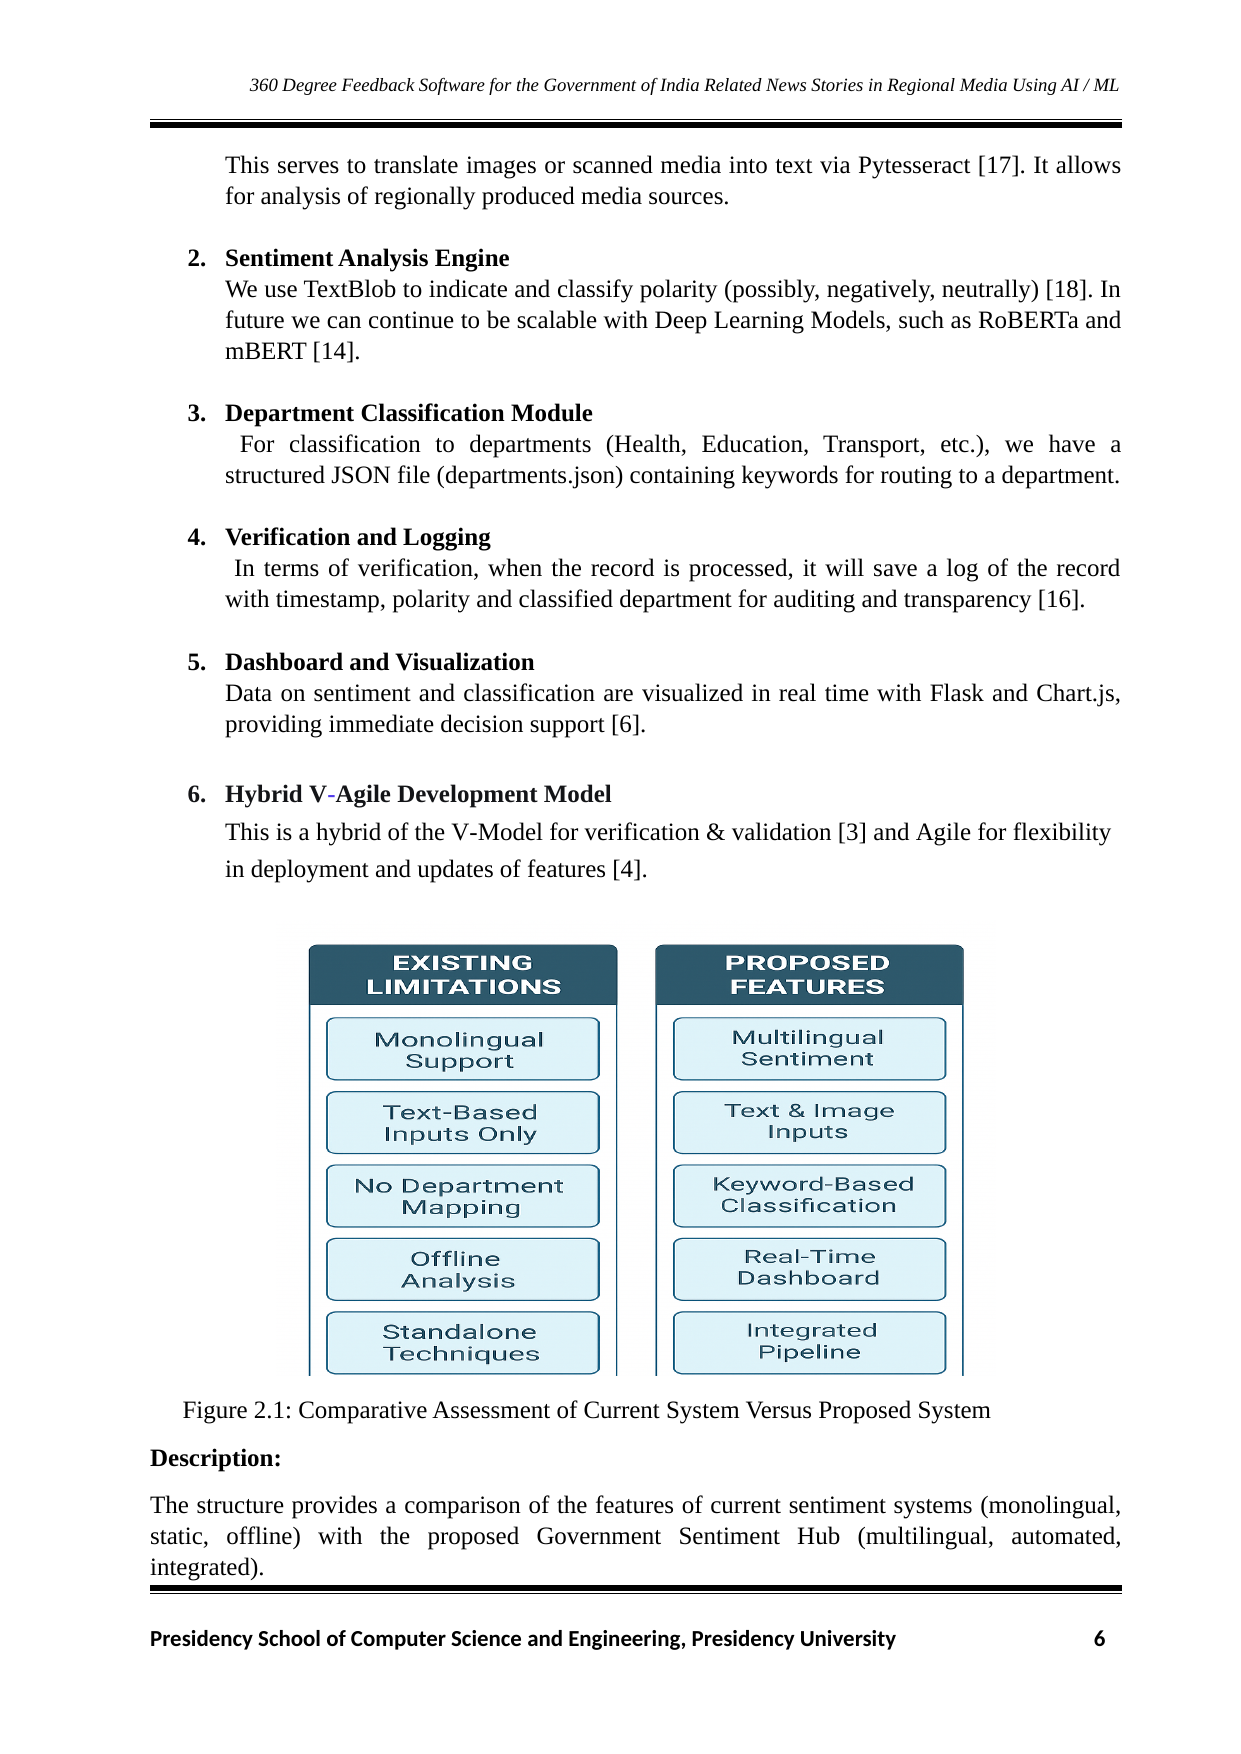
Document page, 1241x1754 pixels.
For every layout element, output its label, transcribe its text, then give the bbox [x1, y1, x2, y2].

list Data on sentiment and classification are visualized in real time with Flask and Chart.js, providing immediate decision support [6]. [225, 678, 1122, 737]
text Figure 2.1: Comparative Assessment of Current System Versus Proposed System [150, 1395, 1024, 1424]
list This is a hybrid of the V-Model for verification & validation [3] and Agile for flexibility in deployment and updates of features [4]. [225, 808, 1122, 883]
list We use TextBlob to indicate and classify polarity (possibly, negatively, neutrally) [18]. In future we can continue to be scalable with Deep Learning Models, such as RoBERTa and mBERT [14]. [225, 274, 1122, 365]
picture [276, 920, 997, 1376]
text Description: [150, 1443, 1122, 1471]
text The structure provides a comparison of the features of current sentiment systems (monolingual, static, offline) with the proposed Government Sentiment Hub (multilingual, automated, integrated). [150, 1490, 1122, 1581]
list Verification and Logging [187, 522, 1122, 551]
list Sentiment Analysis Engine [187, 243, 1122, 272]
list Hybrid V-Agile Development Model [187, 771, 1122, 808]
list In terms of verification, when the record is processed, it will save a log of the record with timestamp, polarity and classified department for auditing and transparency [16]. [225, 553, 1122, 613]
list Dashboard and Visualization [187, 647, 1122, 675]
list This serves to translate images or scanned media into text via Pytesseract [17]. It allows for analysis of regionally produced media sources. [225, 150, 1122, 210]
list For classification to departments (Health, Education, Transport, etc.), we have a structured JSON file (departments.json) containing keywords for routing to a department. [225, 429, 1122, 489]
list Department Classification Module [187, 398, 1122, 427]
